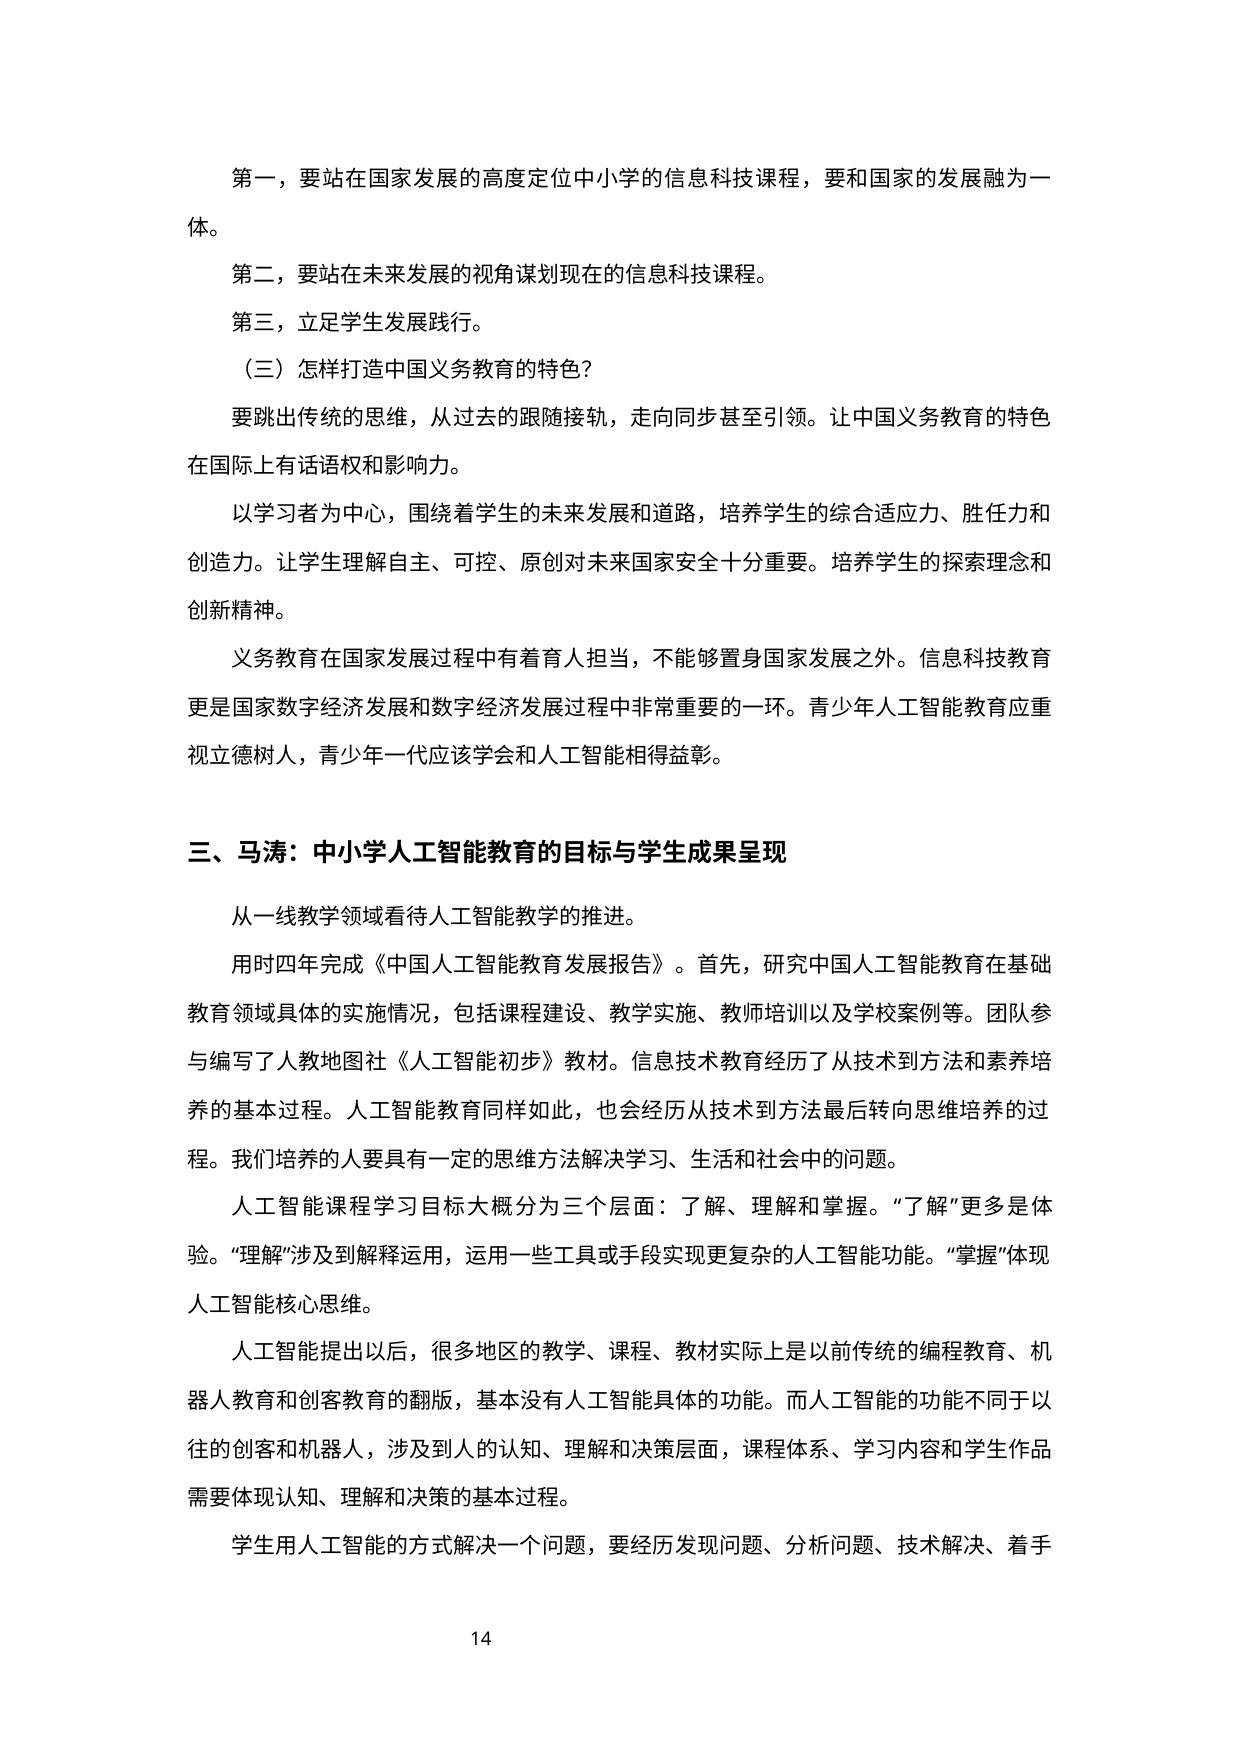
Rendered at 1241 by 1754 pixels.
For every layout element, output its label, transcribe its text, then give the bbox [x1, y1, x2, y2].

text （三）怎样打造中国义务教育的特色？ [187, 353, 1053, 385]
text 义务教育在国家发展过程中有着育人担当，不能够置身国家发展之外。信息科技教育更是国家数字经济发展和数字经济发展过程中非常重要的一环。青少年人工智能教育应重视立德树人，青少年一代应该学会和人工智能相得益彰。 [187, 641, 1053, 771]
text 从一线教学领域看待人工智能教学的推进。 [187, 900, 1053, 932]
text 用时四年完成《中国人工智能教育发展报告》。首先，研究中国人工智能教育在基础教育领域具体的实施情况，包括课程建设、教学实施、教师培训以及学校案例等。团队参与编写了人教地图社《人工智能初步》教材。信息技术教育经历了从技术到方法和素养培养的基本过程。人工智能教育同样如此，也会经历从技术到方法最后转向思维培养的过程。我们培养的人要具有一定的思维方法解决学习、生活和社会中的问题。 [187, 947, 1053, 1175]
text 人工智能提出以后，很多地区的教学、课程、教材实际上是以前传统的编程教育、机器人教育和创客教育的翻版，基本没有人工智能具体的功能。而人工智能的功能不同于以往的创客和机器人，涉及到人的认知、理解和决策层面，课程体系、学习内容和学生作品需要体现认知、理解和决策的基本过程。 [187, 1335, 1053, 1513]
text 第一，要站在国家发展的高度定位中小学的信息科技课程，要和国家的发展融为一体。 [187, 162, 1053, 243]
text 人工智能课程学习目标大概分为三个层面：了解、理解和掌握。“了解”更多是体验。“理解”涉及到解释运用，运用一些工具或手段实现更复杂的人工智能功能。“掌握”体现人工智能核心思维。 [187, 1190, 1053, 1320]
text 三、马涛：中小学人工智能教育的目标与学生成果呈现 [187, 819, 1053, 884]
text 以学习者为中心，围绕着学生的未来发展和道路，培养学生的综合适应力、胜任力和创造力。让学生理解自主、可控、原创对未来国家安全十分重要。培养学生的探索理念和创新精神。 [187, 496, 1053, 626]
text 要跳出传统的思维，从过去的跟随接轨，走向同步甚至引领。让中国义务教育的特色在国际上有话语权和影响力。 [187, 400, 1053, 482]
text 第三，立足学生发展践行。 [187, 306, 1053, 338]
text 第二，要站在未来发展的视角谋划现在的信息科技课程。 [187, 258, 1053, 291]
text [187, 1528, 1053, 1561]
